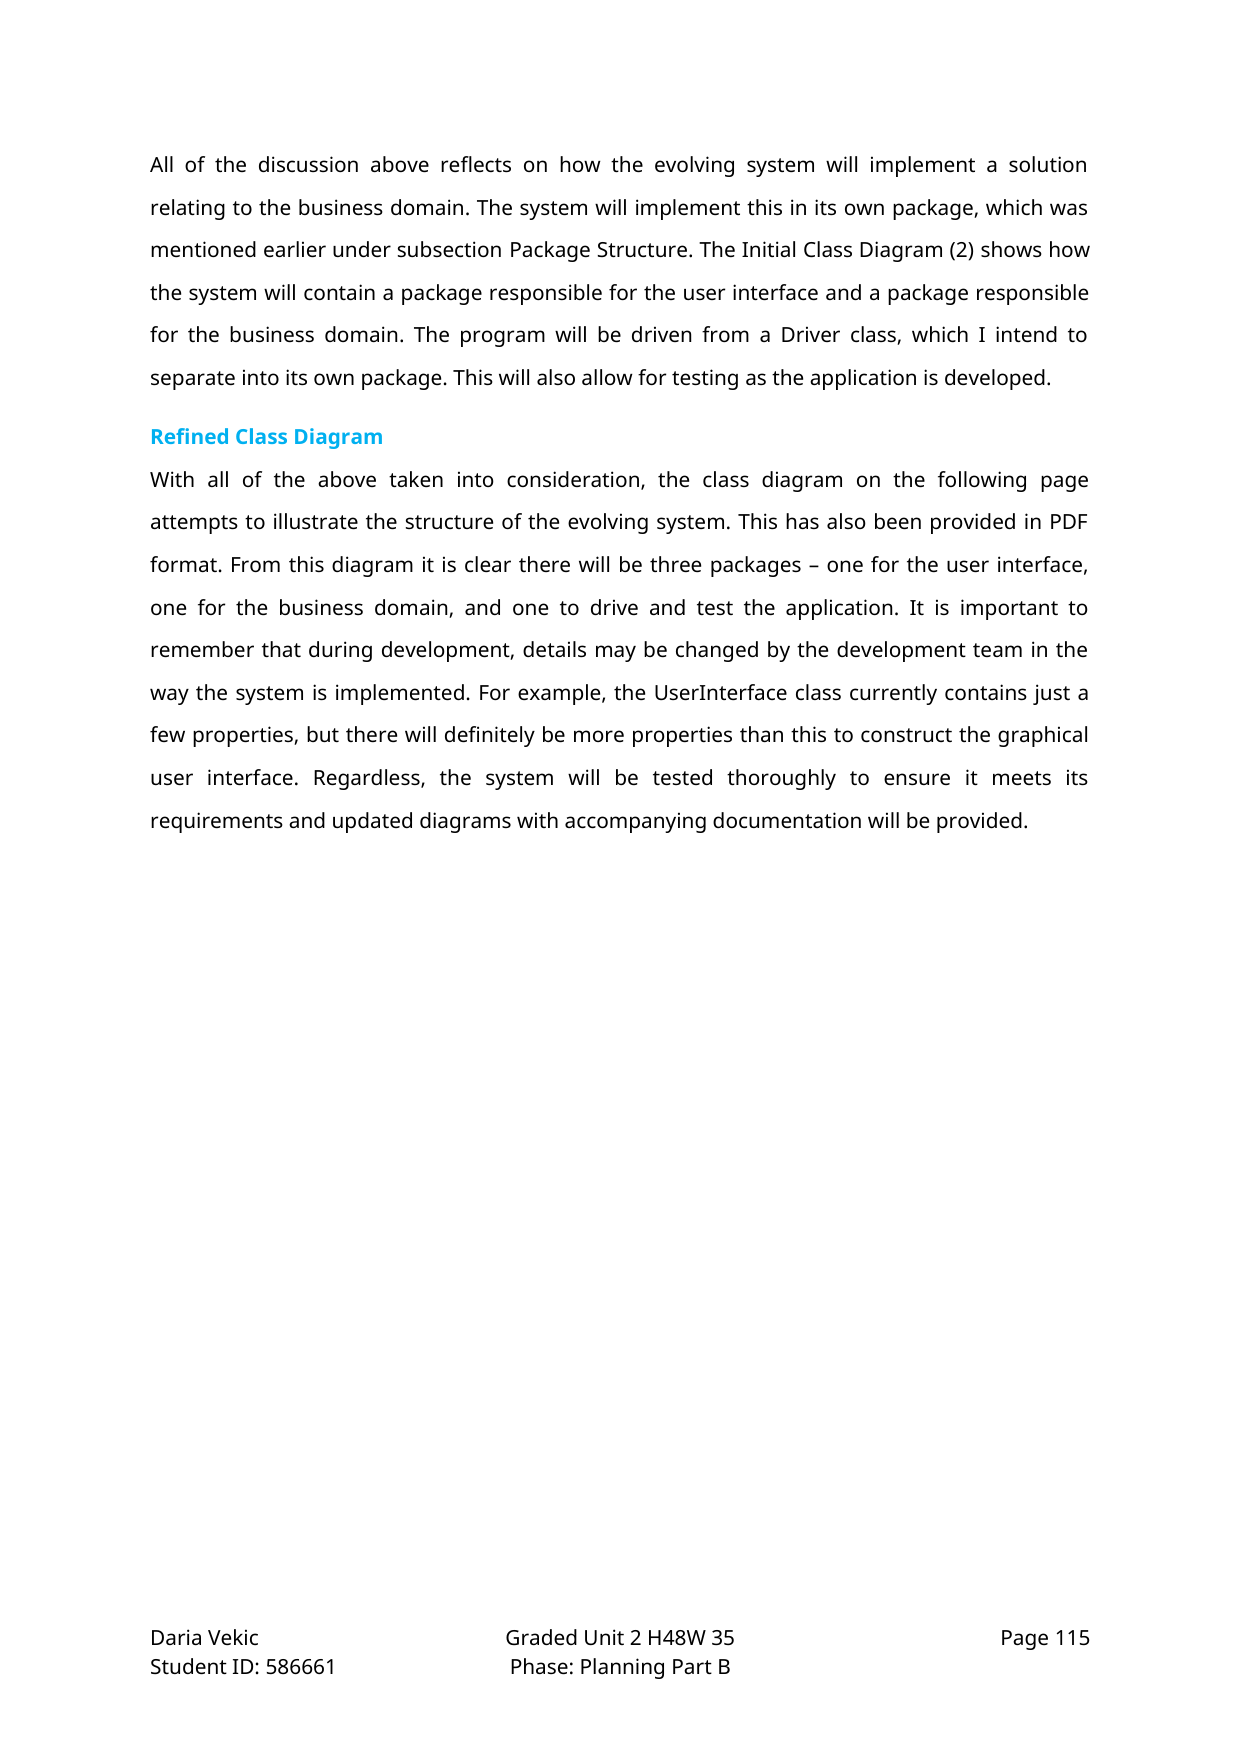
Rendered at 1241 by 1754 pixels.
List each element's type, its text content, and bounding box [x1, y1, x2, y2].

subtitle Refined Class Diagram [150, 422, 1090, 451]
text All of the discussion above reflects on how the evolving system will implement a solution relating to the business domain. The system will implement this in its own package, which was mentioned earlier under subsection Package Structure. The Initial Class Diagram (2) shows how the system will contain a package responsible for the user interface and a package responsible for the business domain. The program will be driven from a Driver class, which I intend to separate into its own package. This will also allow for testing as the application is developed. [150, 150, 1090, 391]
text With all of the above taken into consideration, the class diagram on the following page attempts to illustrate the structure of the evolving system. This has also been provided in PDF format. From this diagram it is clear there will be three packages – one for the user interface, one for the business domain, and one to drive and test the application. It is important to remember that during development, details may be changed by the development team in the way the system is implemented. For example, the UserInterface class currently contains just a few properties, but there will definitely be more properties than this to construct the graphical user interface. Regardless, the system will be tested thoroughly to ensure it meets its requirements and updated diagrams with accompanying documentation will be provided. [150, 465, 1090, 834]
